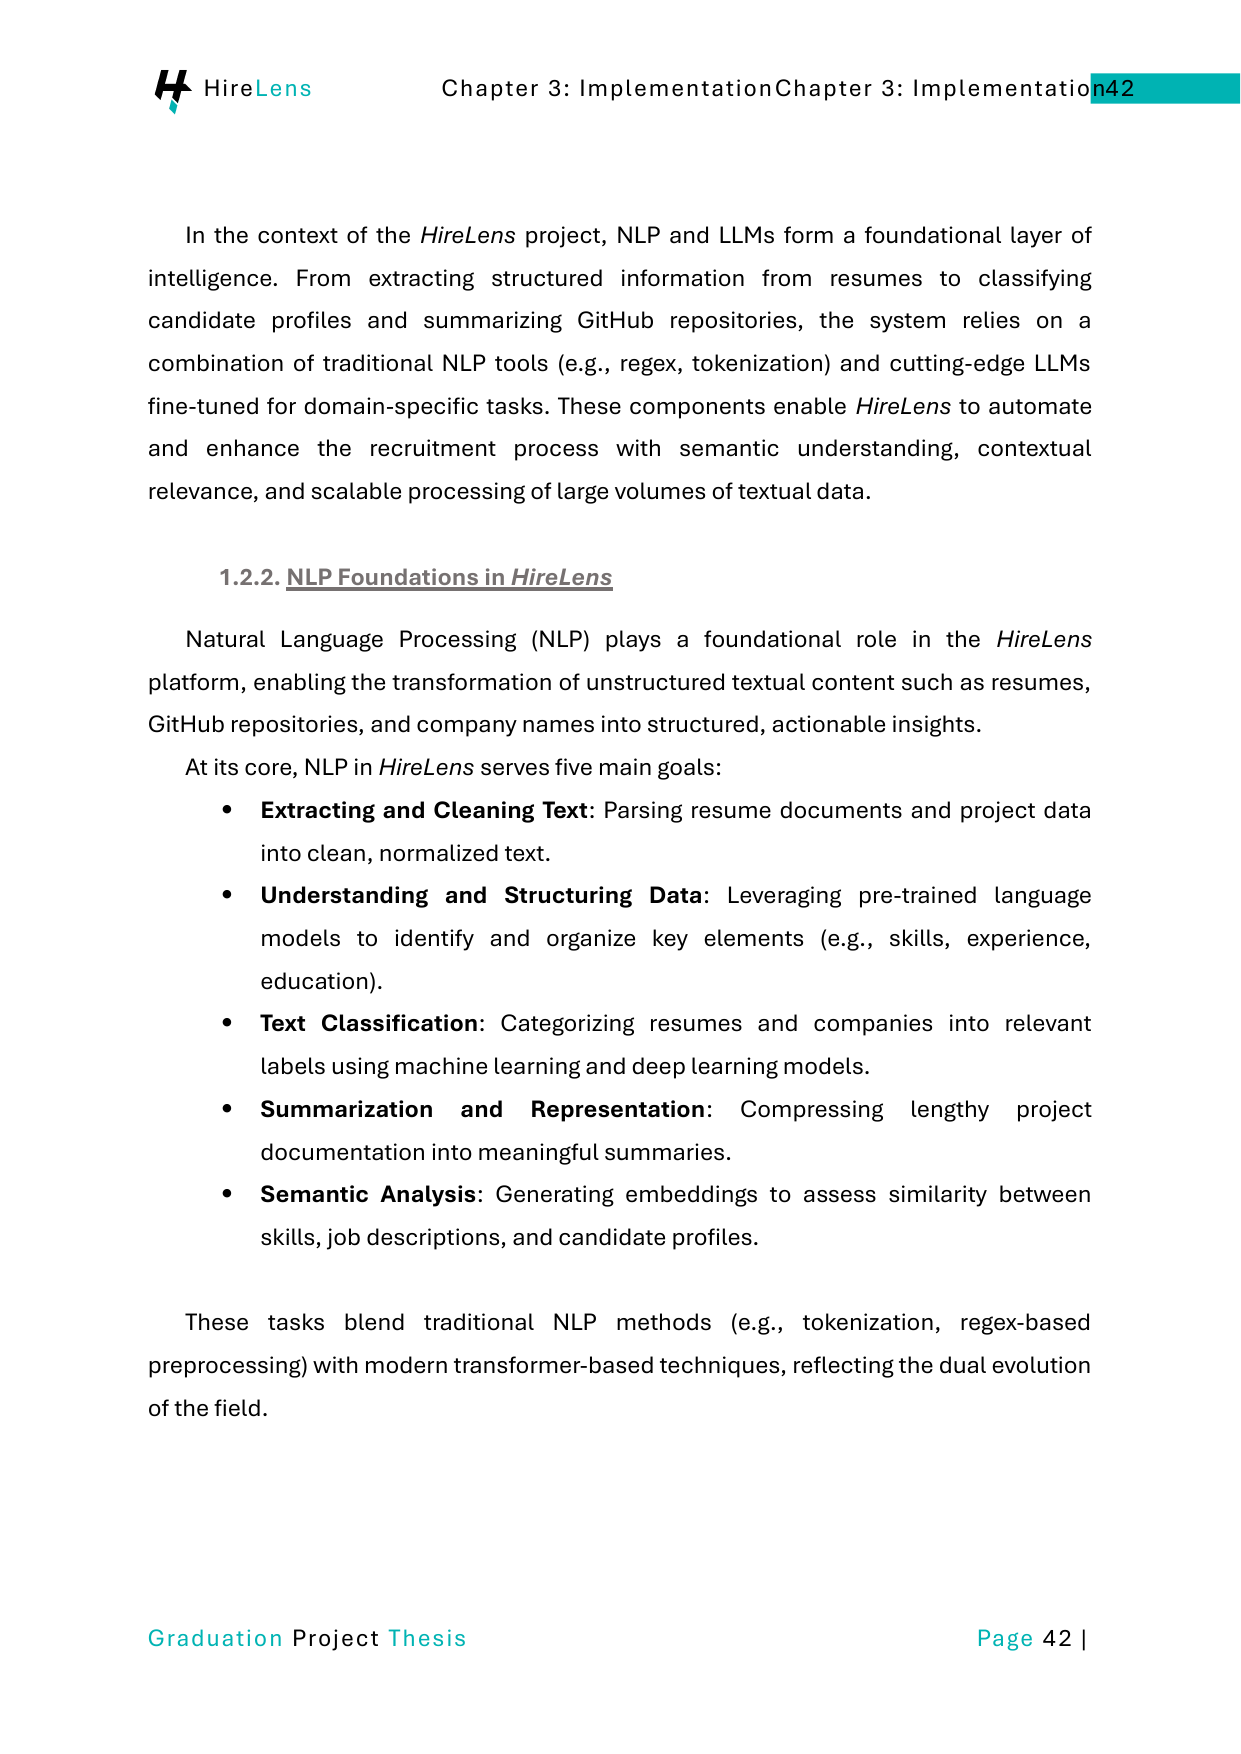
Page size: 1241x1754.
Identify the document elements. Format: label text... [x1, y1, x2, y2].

text Natural Language Processing (NLP) plays a foundational role in the HireLens platform, enabling the transformation of unstructured textual content such as resumes, GitHub repositories, and company names into structured, actionable insights. [148, 624, 1092, 740]
list Semantic Analysis: Generating embeddings to assess similarity between skills, job descriptions, and candidate profiles. [223, 1179, 1092, 1252]
subtitle 1.2.2. NLP Foundations in HireLens [218, 562, 1092, 592]
text In the context of the HireLens project, NLP and LLMs form a foundational layer of intelligence. From extracting structured information from resumes to classifying candidate profiles and summarizing GitHub repositories, the system relies on a combination of traditional NLP tools (e.g., regex, tokenization) and cutting-edge LLMs fine-tuned for domain-specific tasks. These components enable HireLens to automate and enhance the recruitment process with semantic understanding, contextual relevance, and scalable processing of large volumes of textual data. [148, 220, 1092, 507]
list Summarization and Representation: Compressing lengthy project documentation into meaningful summaries. [223, 1094, 1092, 1167]
list Understanding and Structuring Data: Leveraging pre-trained language models to identify and organize key elements (e.g., skills, experience, education). [223, 880, 1092, 996]
list Text Classification: Categorizing resumes and companies into relevant labels using machine learning and deep learning models. [223, 1008, 1092, 1082]
text These tasks blend traditional NLP methods (e.g., tokenization, regex-based preprocessing) with modern transformer-based techniques, reflecting the dual evolution of the field. [148, 1307, 1092, 1423]
text At its core, NLP in HireLens serves five main goals: [148, 752, 1092, 783]
list Extracting and Cleaning Text: Parsing resume documents and project data into clean, normalized text. [223, 795, 1092, 868]
picture [147, 62, 198, 118]
